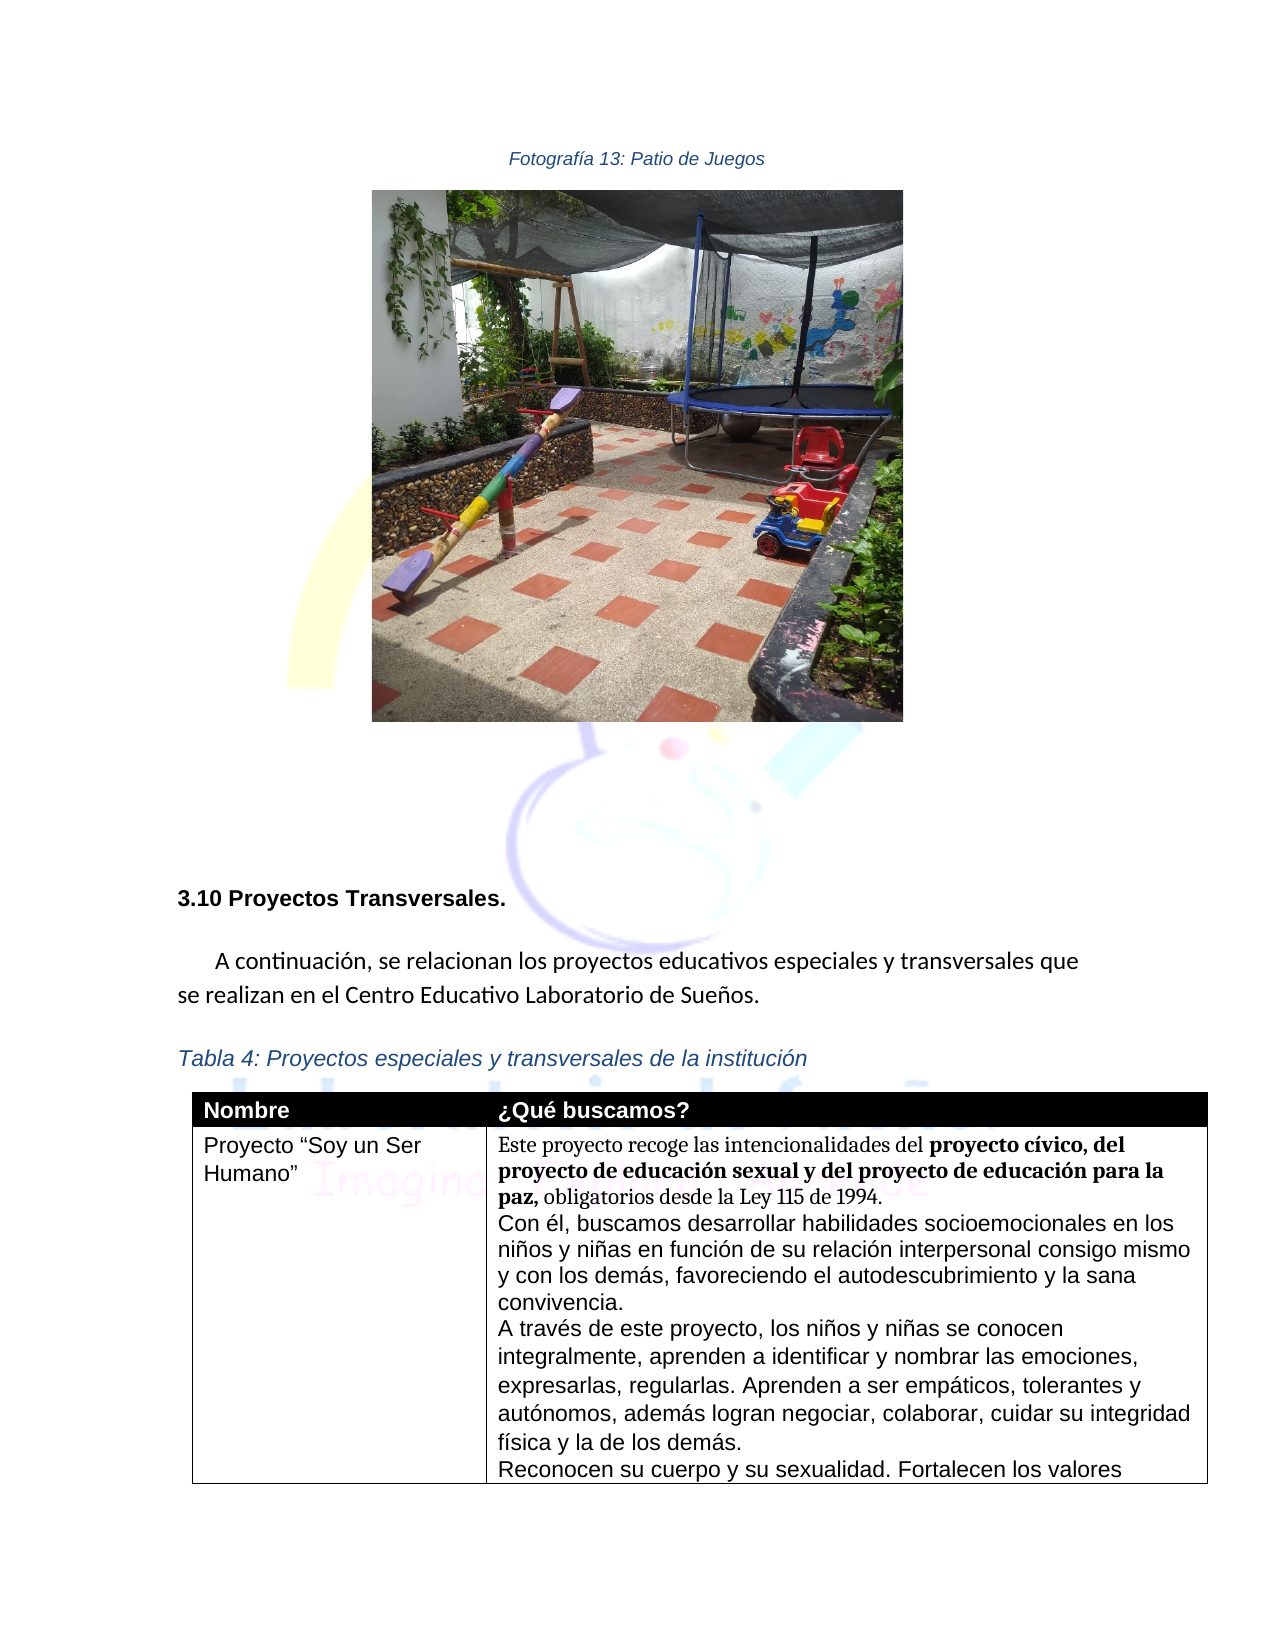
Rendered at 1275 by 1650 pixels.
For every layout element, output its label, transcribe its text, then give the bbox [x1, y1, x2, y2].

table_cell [193, 1127, 486, 1483]
text A continuación, se relacionan los proyectos educativos especiales y transversales que se realizan en el Centro Educativo Laboratorio de Sueños. [177, 945, 1098, 1009]
table_header Nombre [193, 1093, 486, 1126]
subtitle 3.10 Proyectos Transversales. [177, 884, 1098, 911]
text Tabla 4: Proyectos especiales y transversales de la institución [177, 1044, 1098, 1071]
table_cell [487, 1127, 1207, 1483]
picture [371, 190, 904, 722]
table_header ¿Qué buscamos? [487, 1093, 1207, 1126]
